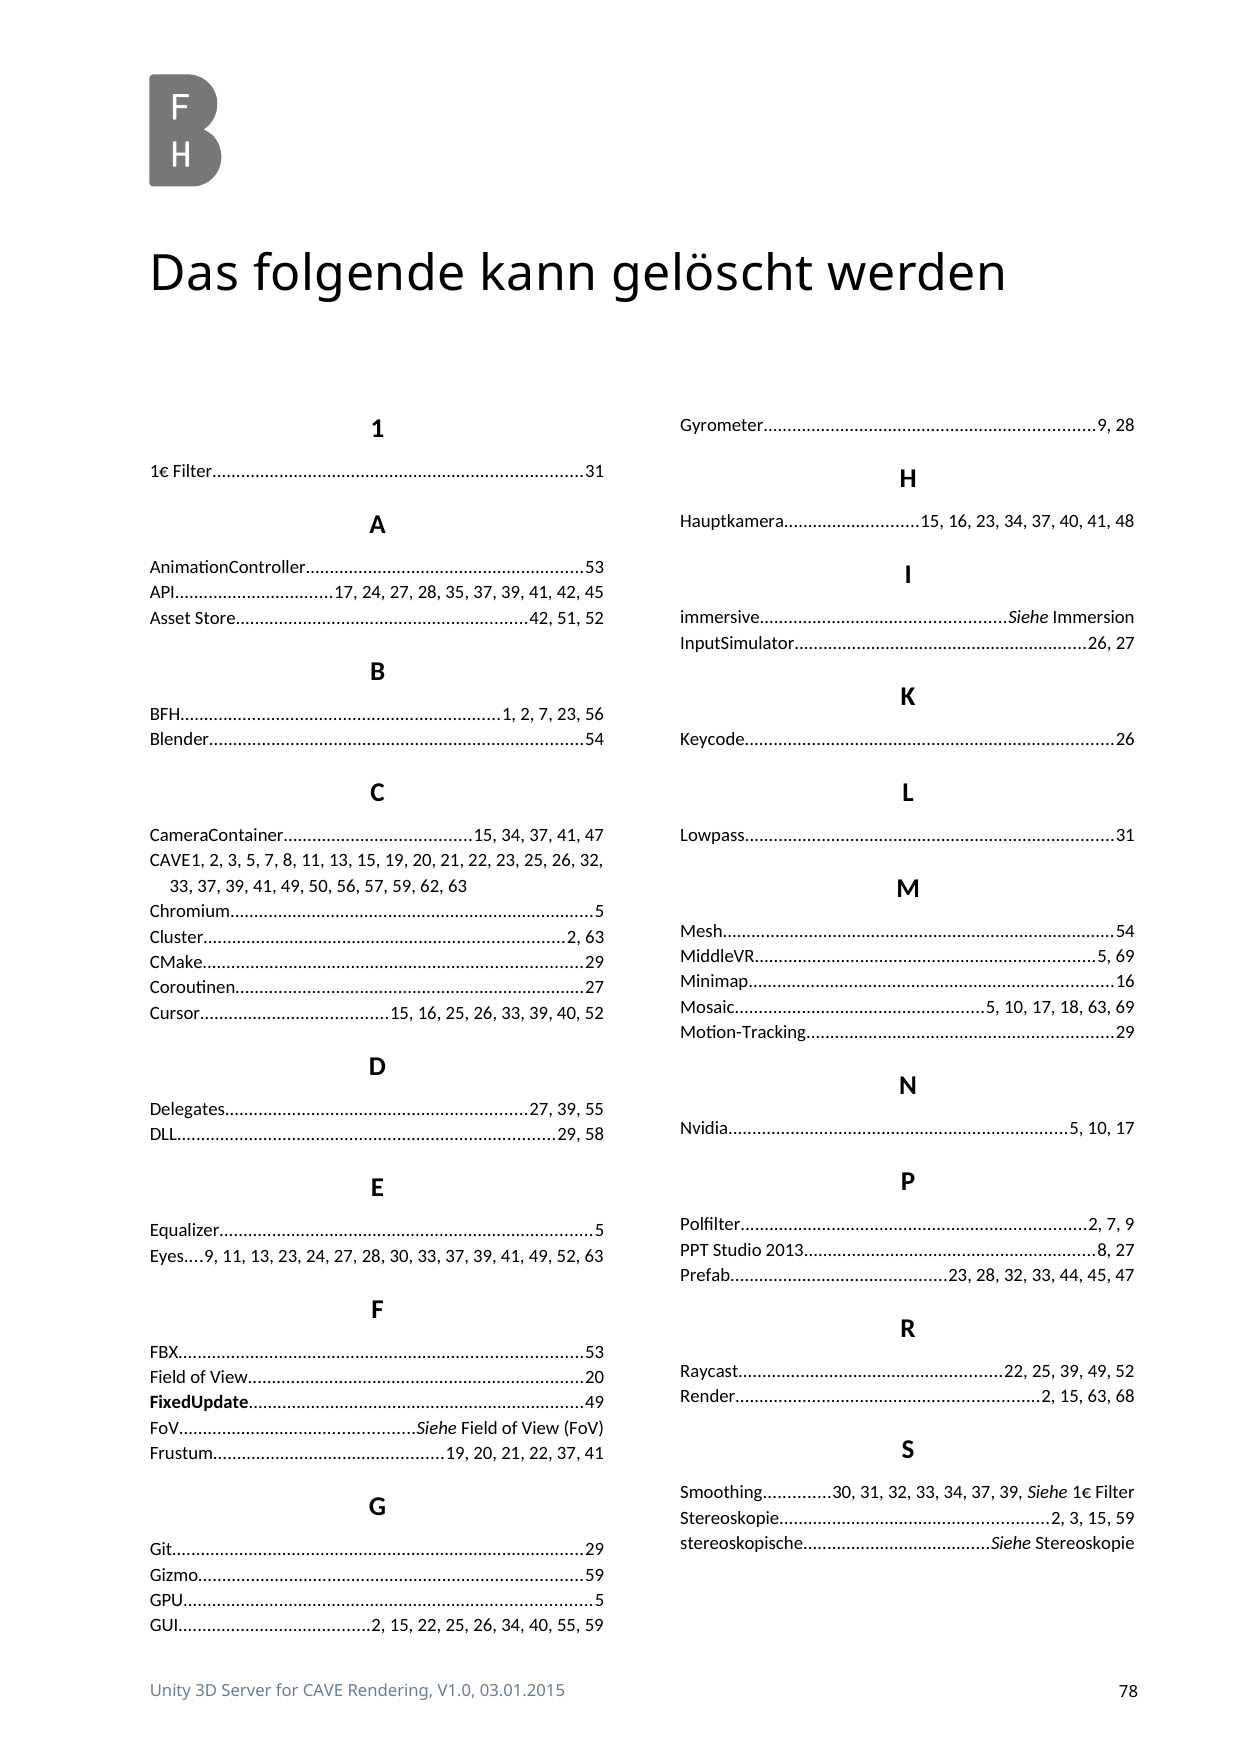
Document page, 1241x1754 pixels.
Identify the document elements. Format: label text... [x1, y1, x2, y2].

text stereoskopische Siehe Stereoskopie [680, 1529, 1136, 1554]
subtitle R [680, 1311, 1136, 1344]
subtitle N [680, 1068, 1136, 1101]
text Delegates 27, 39, 55 [149, 1094, 605, 1120]
text Mesh 54 [680, 916, 1136, 942]
text Blender 54 [149, 725, 605, 750]
text Cursor 15, 16, 25, 26, 33, 39, 40, 52 [149, 999, 605, 1024]
text CMake 29 [149, 948, 605, 973]
subtitle M [680, 871, 1136, 904]
text BFH 1, 2, 7, 23, 56 [149, 699, 605, 725]
text PPT Studio 2013 8, 27 [680, 1235, 1136, 1261]
text Nvidia 5, 10, 17 [680, 1114, 1136, 1139]
text Stereoskopie 2, 3, 15, 59 [680, 1503, 1136, 1529]
text Field of View 20 [149, 1363, 605, 1388]
subtitle D [149, 1049, 605, 1082]
subtitle S [680, 1432, 1136, 1465]
text Mosaic 5, 10, 17, 18, 63, 69 [680, 992, 1136, 1018]
text Cluster 2, 63 [149, 922, 605, 948]
text InputSimulator 26, 27 [680, 628, 1136, 654]
subtitle 1 [149, 411, 605, 444]
subtitle A [149, 507, 605, 540]
text immersive Siehe Immersion [680, 603, 1136, 628]
text Chromium 5 [149, 897, 605, 922]
subtitle E [149, 1170, 605, 1203]
subtitle P [680, 1164, 1136, 1197]
text GPU 5 [149, 1586, 605, 1611]
text Coroutinen 27 [149, 973, 605, 999]
text Keycode 26 [680, 724, 1136, 750]
text Minimap 16 [680, 967, 1136, 992]
text 1€ Filter 31 [149, 457, 605, 482]
text Polfilter 2, 7, 9 [680, 1210, 1136, 1235]
text Asset Store 42, 51, 52 [149, 603, 605, 629]
text FixedUpdate 49 [149, 1388, 605, 1413]
text API 17, 24, 27, 28, 35, 37, 39, 41, 42, 45 [149, 578, 605, 603]
text FBX 53 [149, 1337, 605, 1363]
title Das folgende kann gelöscht werden [149, 237, 1136, 305]
text MiddleVR 5, 69 [680, 942, 1136, 967]
text Gyrometer 9, 28 [680, 411, 1136, 437]
text Equalizer 5 [149, 1216, 605, 1241]
text GUI 2, 15, 22, 25, 26, 34, 40, 55, 59 [149, 1611, 605, 1637]
text AnimationController 53 [149, 553, 605, 578]
text Smoothing 30, 31, 32, 33, 34, 37, 39, Siehe 1€ Filter [680, 1478, 1136, 1503]
text FoV Siehe Field of View (FoV) [149, 1413, 605, 1439]
text Gizmo 59 [149, 1560, 605, 1586]
subtitle F [149, 1292, 605, 1325]
subtitle K [680, 679, 1136, 712]
subtitle G [149, 1489, 605, 1522]
text Git 29 [149, 1535, 605, 1560]
text Raycast 22, 25, 39, 49, 52 [680, 1357, 1136, 1382]
subtitle H [680, 462, 1136, 494]
text Render 2, 15, 63, 68 [680, 1382, 1136, 1407]
subtitle I [680, 557, 1136, 591]
text DLL 29, 58 [149, 1120, 605, 1145]
text Frustum 19, 20, 21, 22, 37, 41 [149, 1439, 605, 1464]
text Motion-Tracking 29 [680, 1018, 1136, 1043]
text Hauptkamera 15, 16, 23, 34, 37, 40, 41, 48 [680, 507, 1136, 532]
text CameraContainer 15, 34, 37, 41, 47 [149, 821, 605, 846]
subtitle L [680, 775, 1136, 808]
text CAVE 1, 2, 3, 5, 7, 8, 11, 13, 15, 19, 20, 21, 22, 23, 25, 26, 32, 33, 37, 39, 41, 49, 50, 56, 57, 59, 62, 63 [149, 846, 605, 897]
subtitle B [149, 654, 605, 687]
subtitle C [149, 775, 605, 808]
text Eyes 9, 11, 13, 23, 24, 27, 28, 30, 33, 37, 39, 41, 49, 52, 63 [149, 1241, 605, 1267]
text Lowpass 31 [680, 820, 1136, 846]
text Prefab 23, 28, 32, 33, 44, 45, 47 [680, 1261, 1136, 1286]
